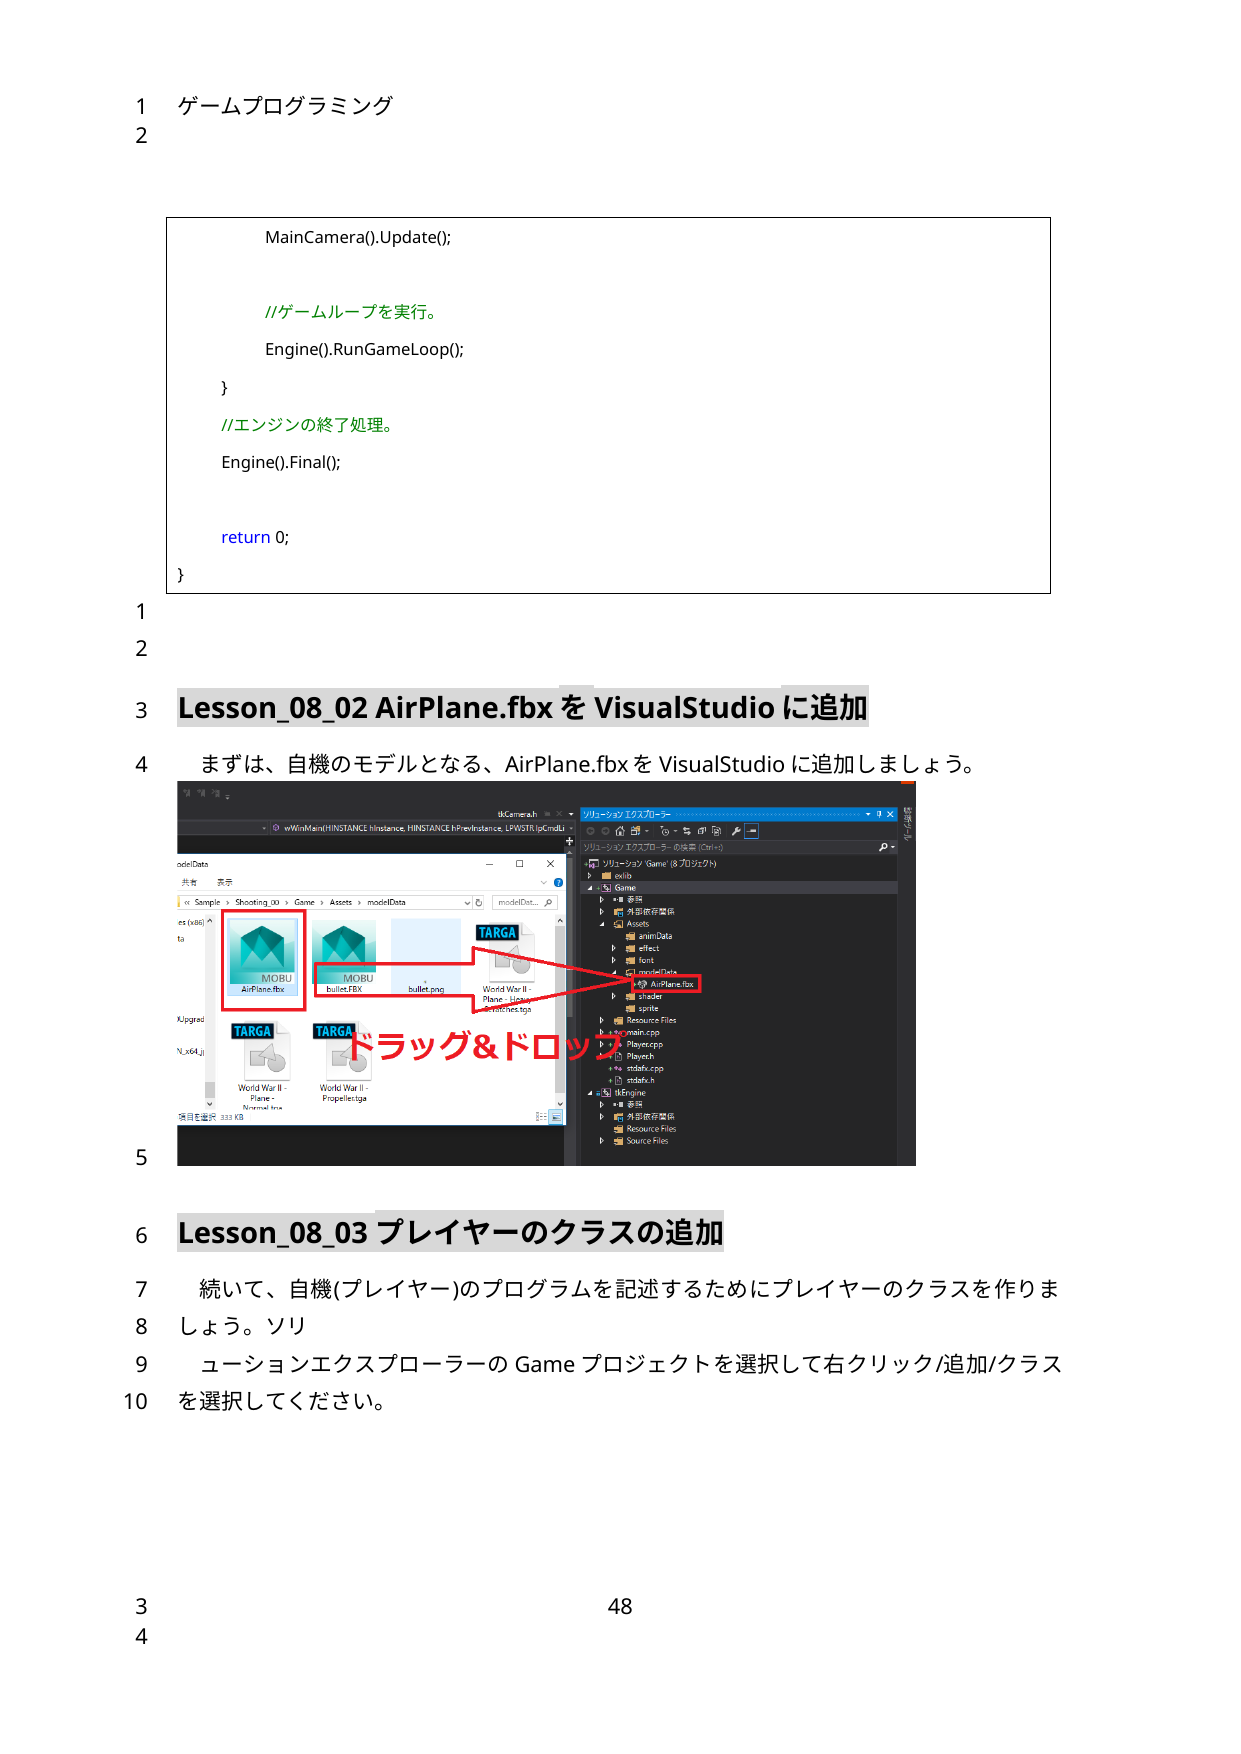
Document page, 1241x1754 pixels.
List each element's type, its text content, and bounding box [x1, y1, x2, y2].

picture [177, 781, 916, 1166]
subtitle Lesson_08_03 プレイヤーのクラスの追加 [177, 1194, 1063, 1269]
subtitle Lesson_08_02 AirPlane.fbxをVisualStudioに追加 [177, 669, 1063, 744]
text まずは、自機のモデルとなる、AirPlane.fbxをVisualStudioに追加しましょう。 [177, 744, 1063, 781]
text 続いて、自機(プレイヤー)のプログラムを記述するためにプレイヤーのクラスを作りましょう。ソリ [177, 1269, 1063, 1344]
text ューションエクスプローラーのGameプロジェクトを選択して右クリック/追加/クラスを選択してください。 [177, 1344, 1063, 1419]
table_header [167, 218, 1050, 593]
